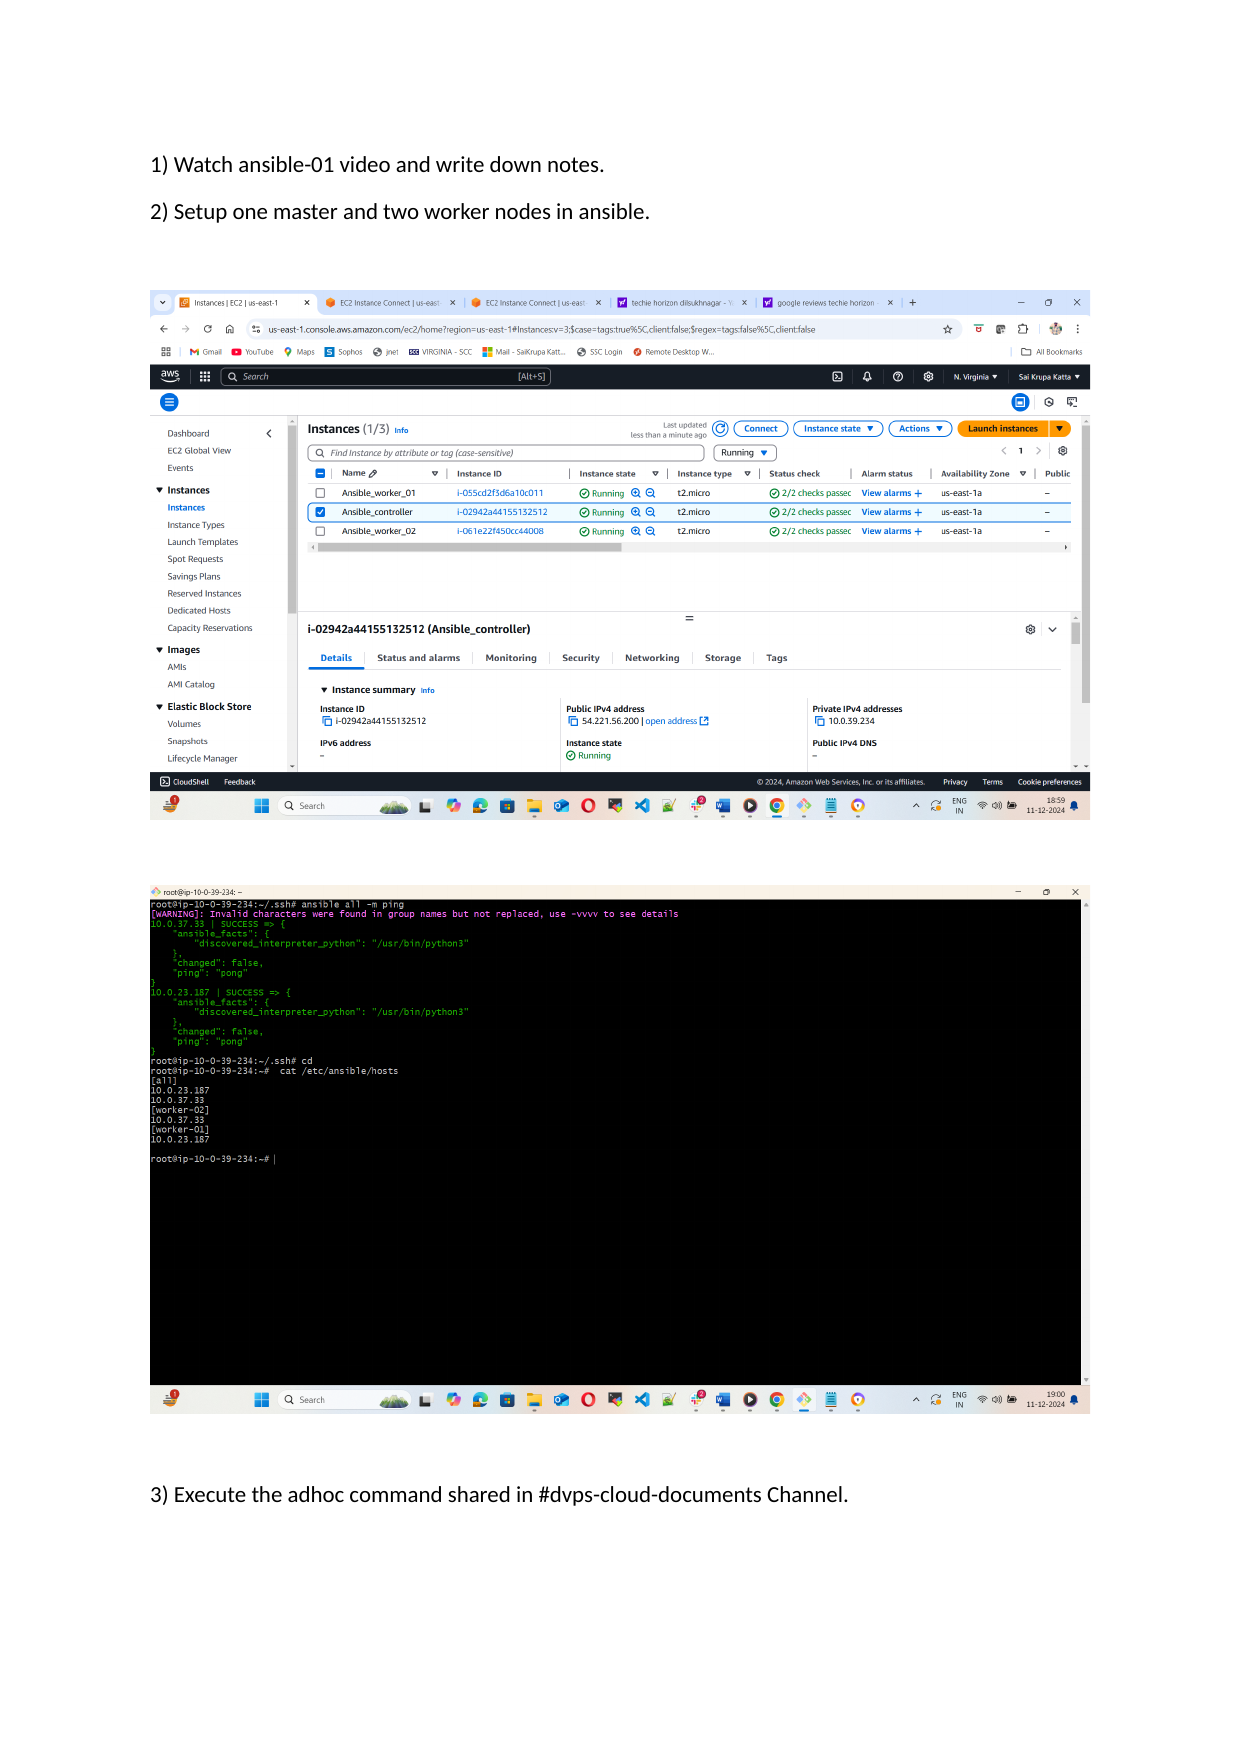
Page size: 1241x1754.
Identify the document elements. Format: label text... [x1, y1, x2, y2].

text 3) Execute the adhoc command shared in #dvps-cloud-documents Channel. [150, 1480, 1090, 1508]
picture [150, 290, 1091, 820]
text 1) Watch ansible-01 video and write down notes. [150, 150, 1090, 178]
text 2) Setup one master and two worker nodes in ansible. [150, 197, 1090, 225]
picture [150, 885, 1091, 1414]
